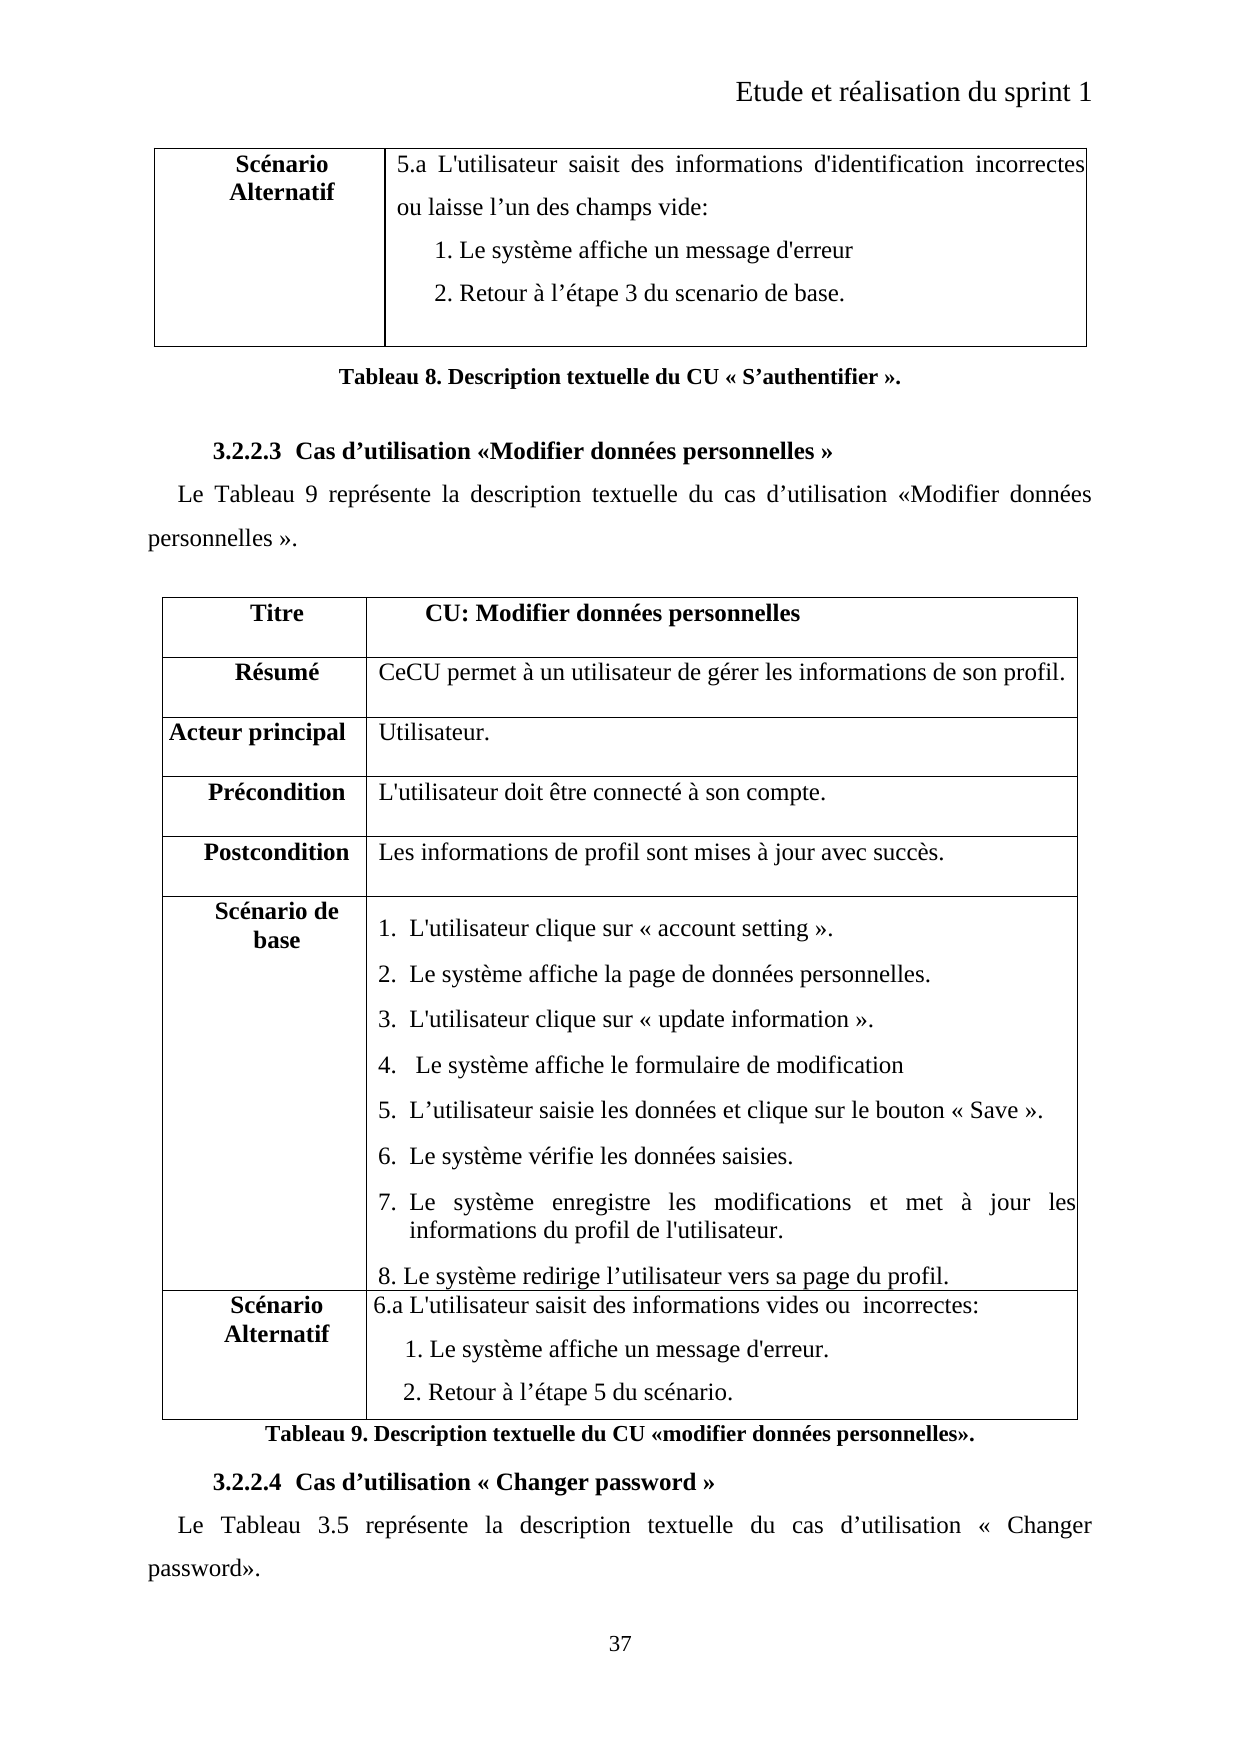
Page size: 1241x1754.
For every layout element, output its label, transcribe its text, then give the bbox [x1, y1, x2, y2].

table_cell Scénario Alternatif [163, 1291, 366, 1419]
table_cell Les informations de profil sont mises à jour avec succès. [367, 837, 1077, 896]
table_cell L'utilisateur doit être connecté à son compte. [367, 777, 1077, 836]
text Tableau 9. Description textuelle du CU «modifier données personnelles». [148, 1420, 1093, 1446]
table_cell Scénario Alternatif [155, 149, 384, 346]
text Le Tableau 3.5 représente la description textuelle du cas d’utilisation « Changer password». [148, 1510, 1093, 1582]
subtitle Cas d’utilisation «Modifier données personnelles » [148, 436, 1093, 465]
text Tableau 8. Description textuelle du CU « S’authentifier ». [148, 363, 1093, 389]
table_cell Résumé [163, 658, 366, 717]
table_cell Postcondition [163, 837, 366, 896]
subtitle Cas d’utilisation « Changer password » [148, 1467, 1093, 1496]
table_cell 6.a L'utilisateur saisit des informations vides ou incorrectes: 1. Le système affiche un message d'erreur. 2. Retour à l’étape 5 du scénario. [367, 1291, 1077, 1419]
table_cell Acteur principal [163, 718, 366, 776]
table_cell 5.a L'utilisateur saisit des informations d'identification incorrectes ou laisse l’un des champs vide: 1. Le système affiche un message d'erreur 2. Retour à l’étape 3 du scenario de base. [386, 149, 1086, 346]
table_header Titre [163, 598, 366, 657]
table_cell Utilisateur. [367, 718, 1077, 776]
table_cell L'utilisateur clique sur « account setting ». Le système affiche la page de données personnelles. L'utilisateur clique sur « update information ». Le système affiche le formulaire de modification L’utilisateur saisie les données et clique sur le bouton « Save ». Le système vérifie les données saisies. Le système enregistre les modifications et met à jour les informations du profil de l'utilisateur. Le système redirige l’utilisateur vers sa page du profil. [367, 897, 1077, 1289]
table_cell CeCU permet à un utilisateur de gérer les informations de son profil. [367, 658, 1077, 717]
table_cell Précondition [163, 777, 366, 836]
table_cell Scénario de base [163, 897, 366, 1289]
text Le Tableau 9 représente la description textuelle du cas d’utilisation «Modifier données personnelles ». [148, 479, 1093, 551]
table_header CU: Modifier données personnelles [367, 598, 1077, 657]
